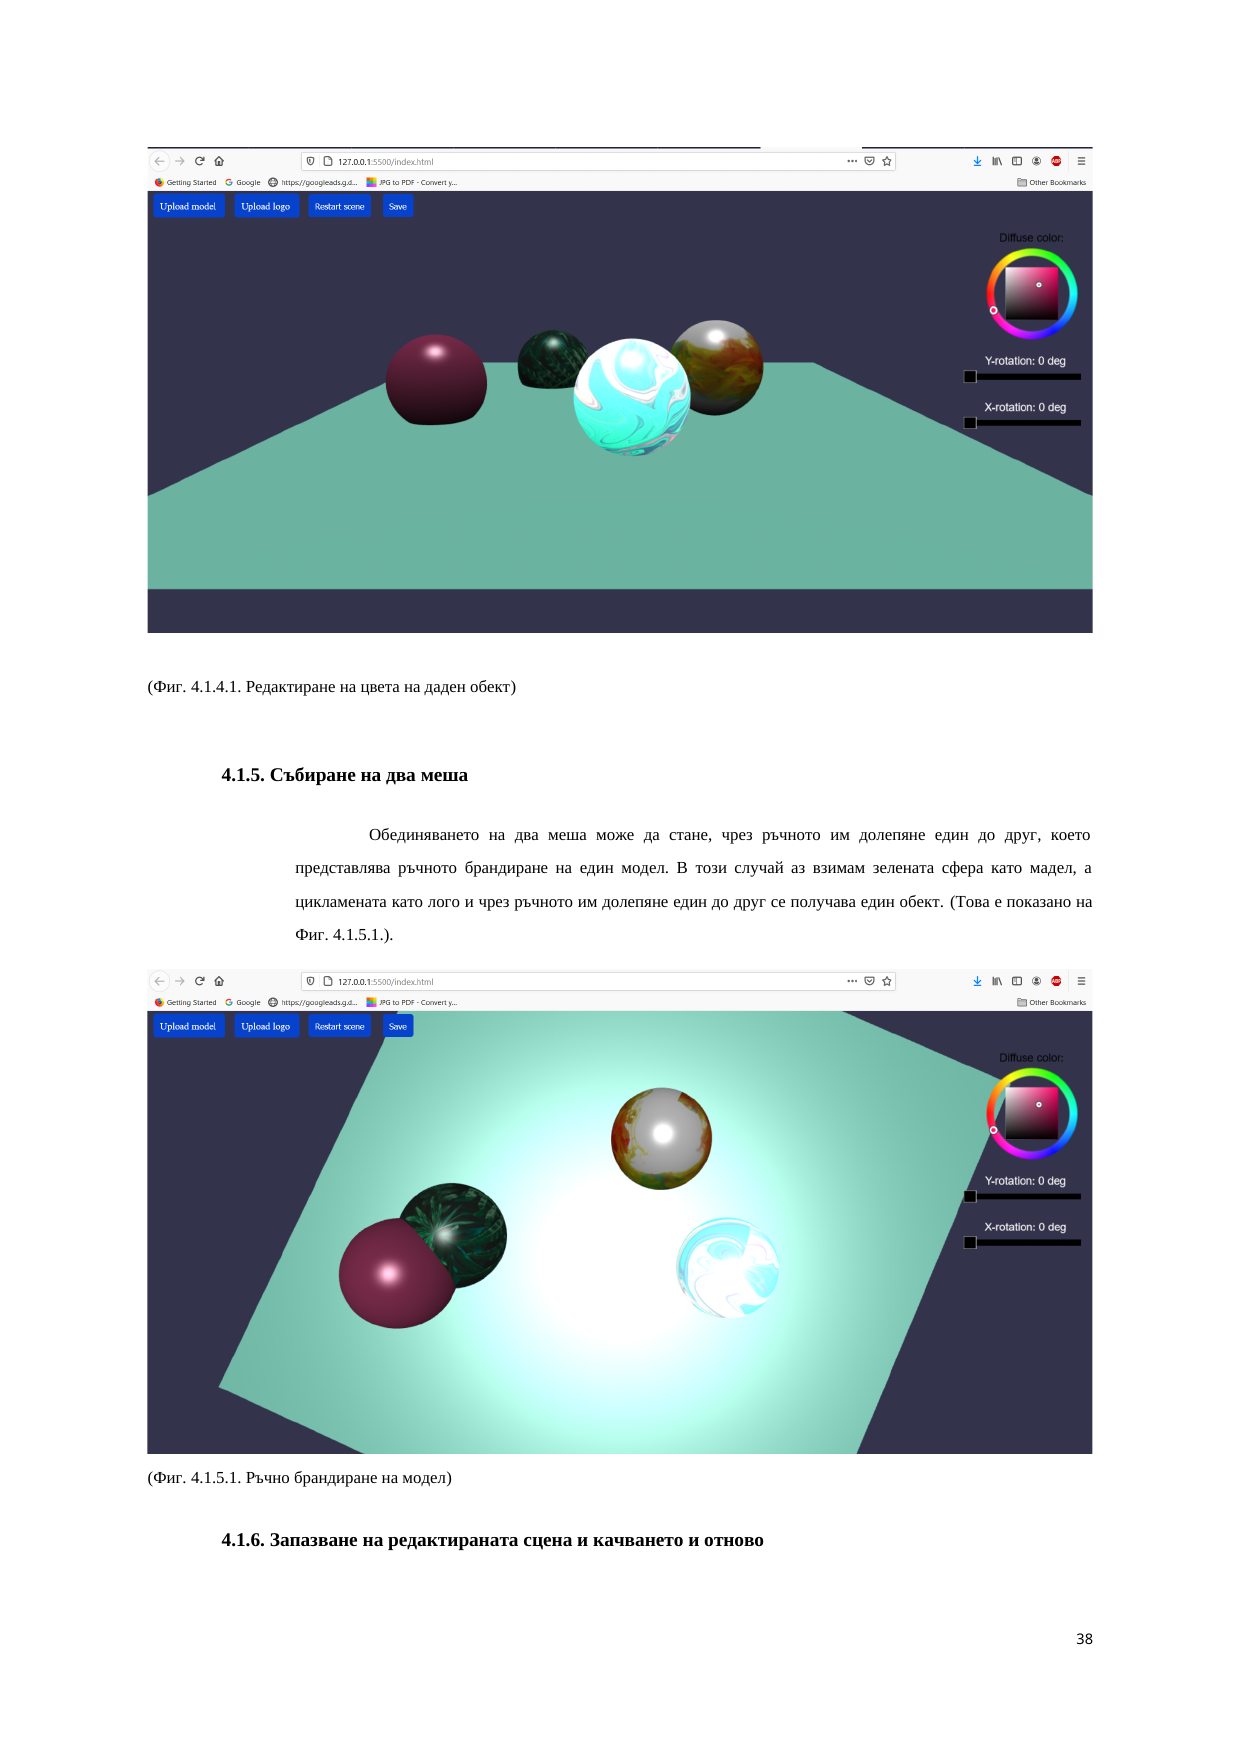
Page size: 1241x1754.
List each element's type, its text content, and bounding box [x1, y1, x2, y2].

picture [147, 147, 1093, 633]
text Обединяването на два меша може да стане, чрез ръчното им долепяне един до друг, което представлява ръчното брандиране на един модел. В този случай аз взимам зелената сфера като мадел, а цикламената като лого и чрез ръчното им долепяне един до друг се получава един обект. (Това е показано на Фиг. 4.1.5.1.). [295, 810, 1093, 944]
picture [147, 969, 1093, 1454]
text (Фиг. 4.1.5.1. Ръчно брандиране на модел) [147, 1454, 1093, 1488]
text (Фиг. 4.1.4.1. Редактиране на цвета на даден обект) [147, 663, 1093, 697]
text 4.1.5. Събиране на два меша [147, 747, 1093, 785]
text 4.1.6. Запазване на редактираната сцена и качването и отново [147, 1513, 1093, 1551]
